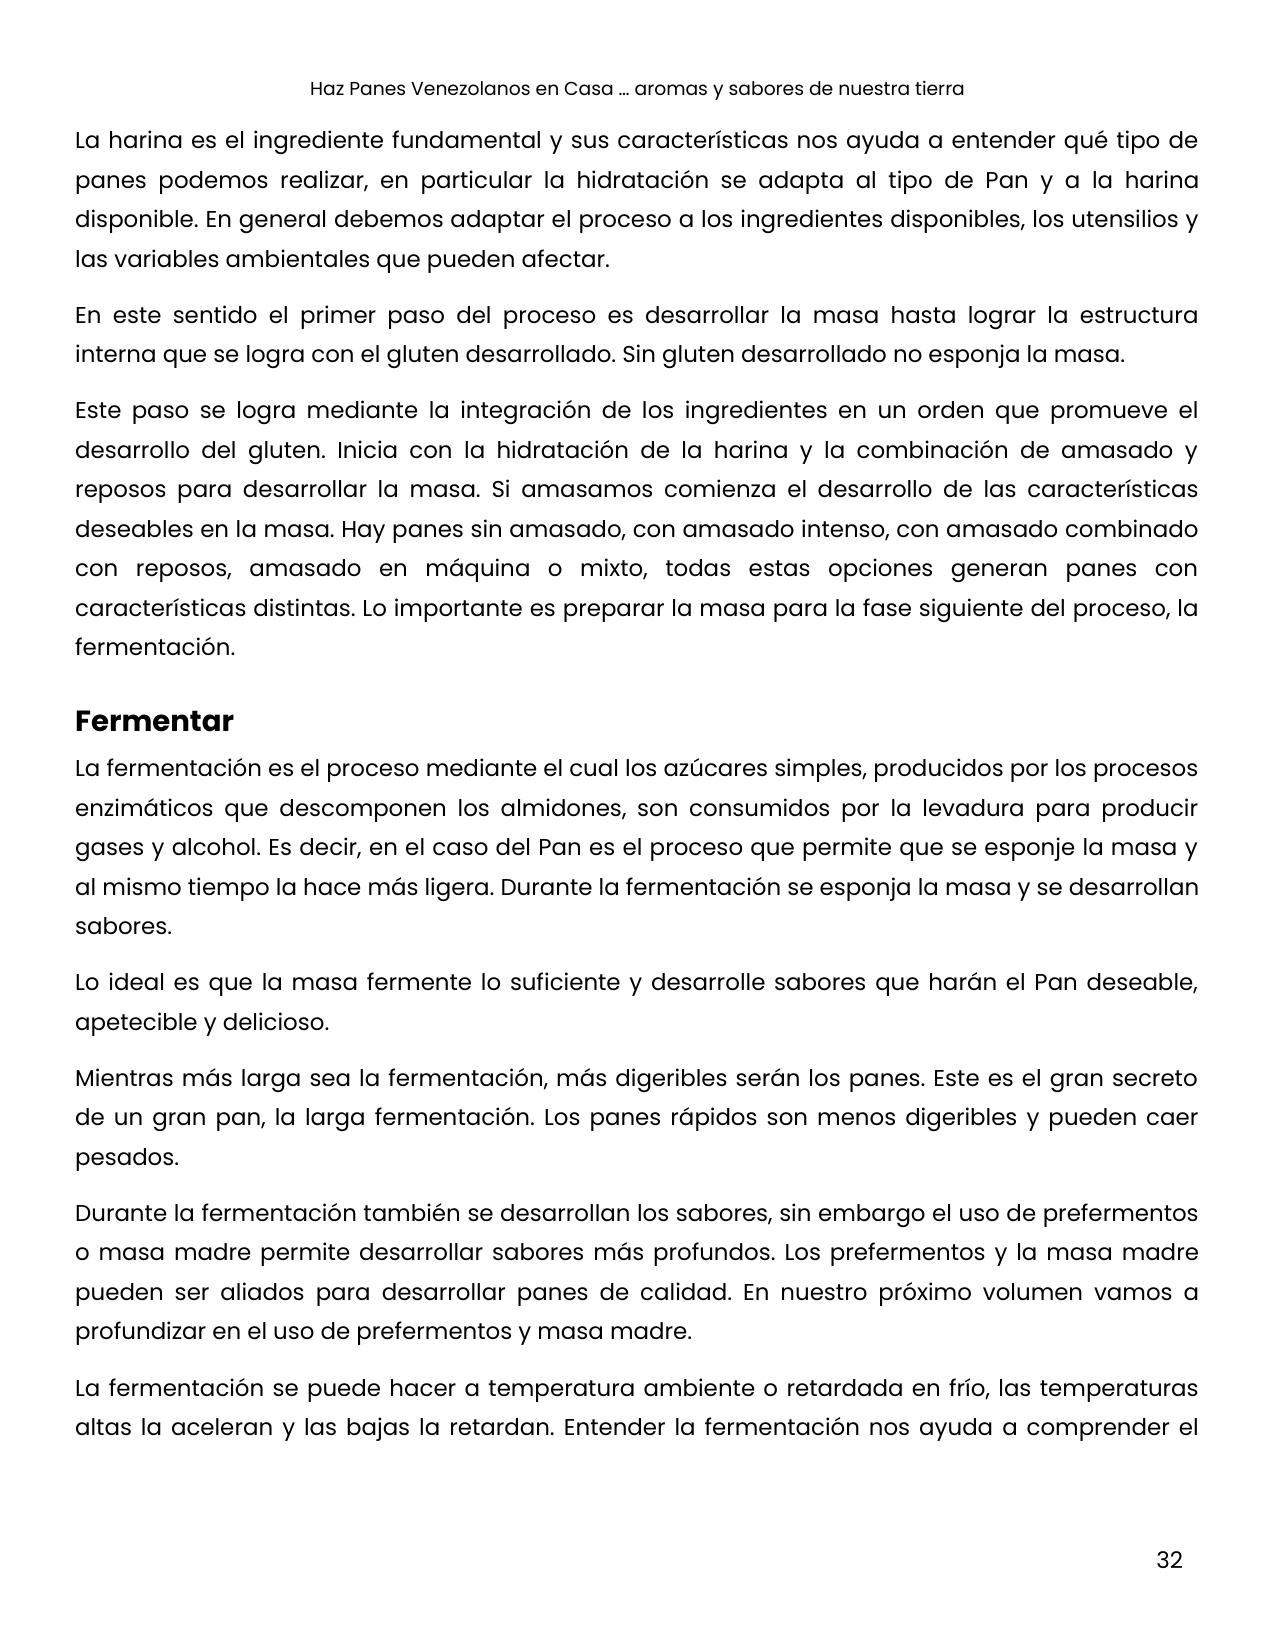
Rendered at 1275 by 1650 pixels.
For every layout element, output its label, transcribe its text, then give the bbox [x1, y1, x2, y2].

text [75, 1369, 1200, 1443]
text En este sentido el primer paso del proceso es desarrollar la masa hasta lograr la estructura interna que se logra con el gluten desarrollado. Sin gluten desarrollado no esponja la masa. [75, 297, 1200, 371]
text Mientras más larga sea la fermentación, más digeribles serán los panes. Este es el gran secreto de un gran pan, la larga fermentación. Los panes rápidos son menos digeribles y pueden caer pesados. [75, 1060, 1200, 1173]
text La harina es el ingrediente fundamental y sus características nos ayuda a entender qué tipo de panes podemos realizar, en particular la hidratación se adapta al tipo de Pan y a la harina disponible. En general debemos adaptar el proceso a los ingredientes disponibles, los utensilios y las variables ambientales que pueden afectar. [75, 122, 1200, 275]
text Durante la fermentación también se desarrollan los sabores, sin embargo el uso de prefermentos o masa madre permite desarrollar sabores más profundos. Los prefermentos y la masa madre pueden ser aliados para desarrollar panes de calidad. En nuestro próximo volumen vamos a profundizar en el uso de prefermentos y masa madre. [75, 1195, 1200, 1348]
subtitle Fermentar [75, 698, 1200, 742]
text Este paso se logra mediante la integración de los ingredientes en un orden que promueve el desarrollo del gluten. Inicia con la hidratación de la harina y la combinación de amasado y reposos para desarrollar la masa. Si amasamos comienza el desarrollo de las características deseables en la masa. Hay panes sin amasado, con amasado intenso, con amasado combinado con reposos, amasado en máquina o mixto, todas estas opciones generan panes con características distintas. Lo importante es preparar la masa para la fase siguiente del proceso, la fermentación. [75, 393, 1200, 664]
text La fermentación es el proceso mediante el cual los azúcares simples, producidos por los procesos enzimáticos que descomponen los almidones, son consumidos por la levadura para producir gases y alcohol. Es decir, en el caso del Pan es el proceso que permite que se esponje la masa y al mismo tiempo la hace más ligera. Durante la fermentación se esponja la masa y se desarrollan sabores. [75, 750, 1200, 942]
text Lo ideal es que la masa fermente lo suficiente y desarrolle sabores que harán el Pan deseable, apetecible y delicioso. [75, 964, 1200, 1038]
